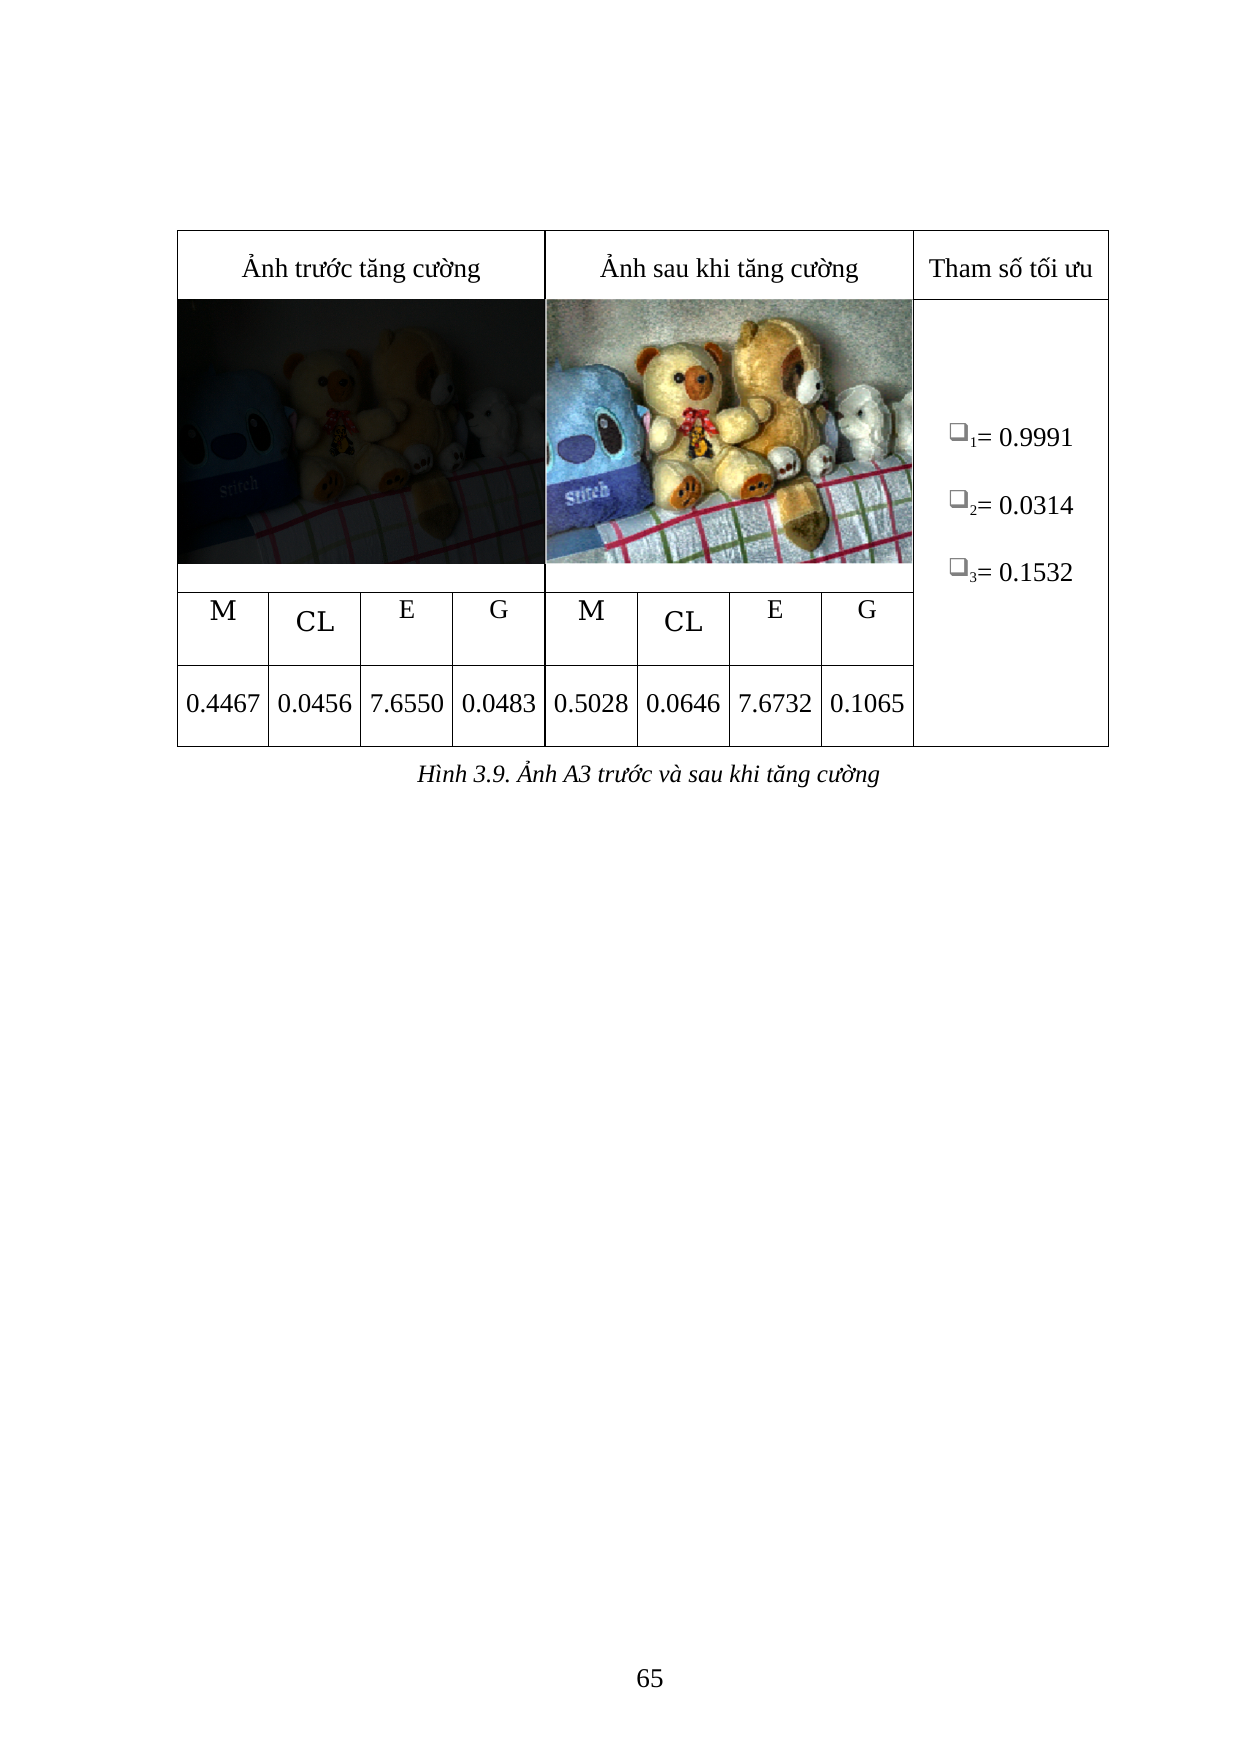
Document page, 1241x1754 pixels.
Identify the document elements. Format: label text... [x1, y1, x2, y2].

table_cell 0.0483 [453, 666, 544, 746]
table_cell G [822, 593, 913, 665]
table_header Ảnh sau khi tăng cường [546, 231, 913, 299]
table_cell E [361, 593, 452, 665]
table_cell 0.1065 [822, 666, 913, 746]
table_cell G [453, 593, 544, 665]
table_cell 0.5028 [546, 666, 637, 746]
table_cell 0.0456 [269, 666, 360, 746]
picture [177, 299, 913, 564]
table_cell E [730, 593, 821, 665]
table_cell = 0.9991 = 0.0314 = 0.1532 [914, 300, 1108, 746]
table_cell CL [269, 593, 360, 665]
table_cell M [546, 593, 637, 665]
table_cell 0.4467 [178, 666, 268, 746]
table_cell 7.6732 [730, 666, 821, 746]
table_cell CL [638, 593, 729, 665]
table_cell [546, 564, 913, 592]
table_header Ảnh trước tăng cường [178, 231, 544, 299]
table_header Tham số tối ưu [914, 231, 1108, 299]
table_cell 7.6550 [361, 666, 452, 746]
table_cell [178, 564, 544, 592]
table_cell M [178, 593, 268, 665]
table_cell 0.0646 [638, 666, 729, 746]
